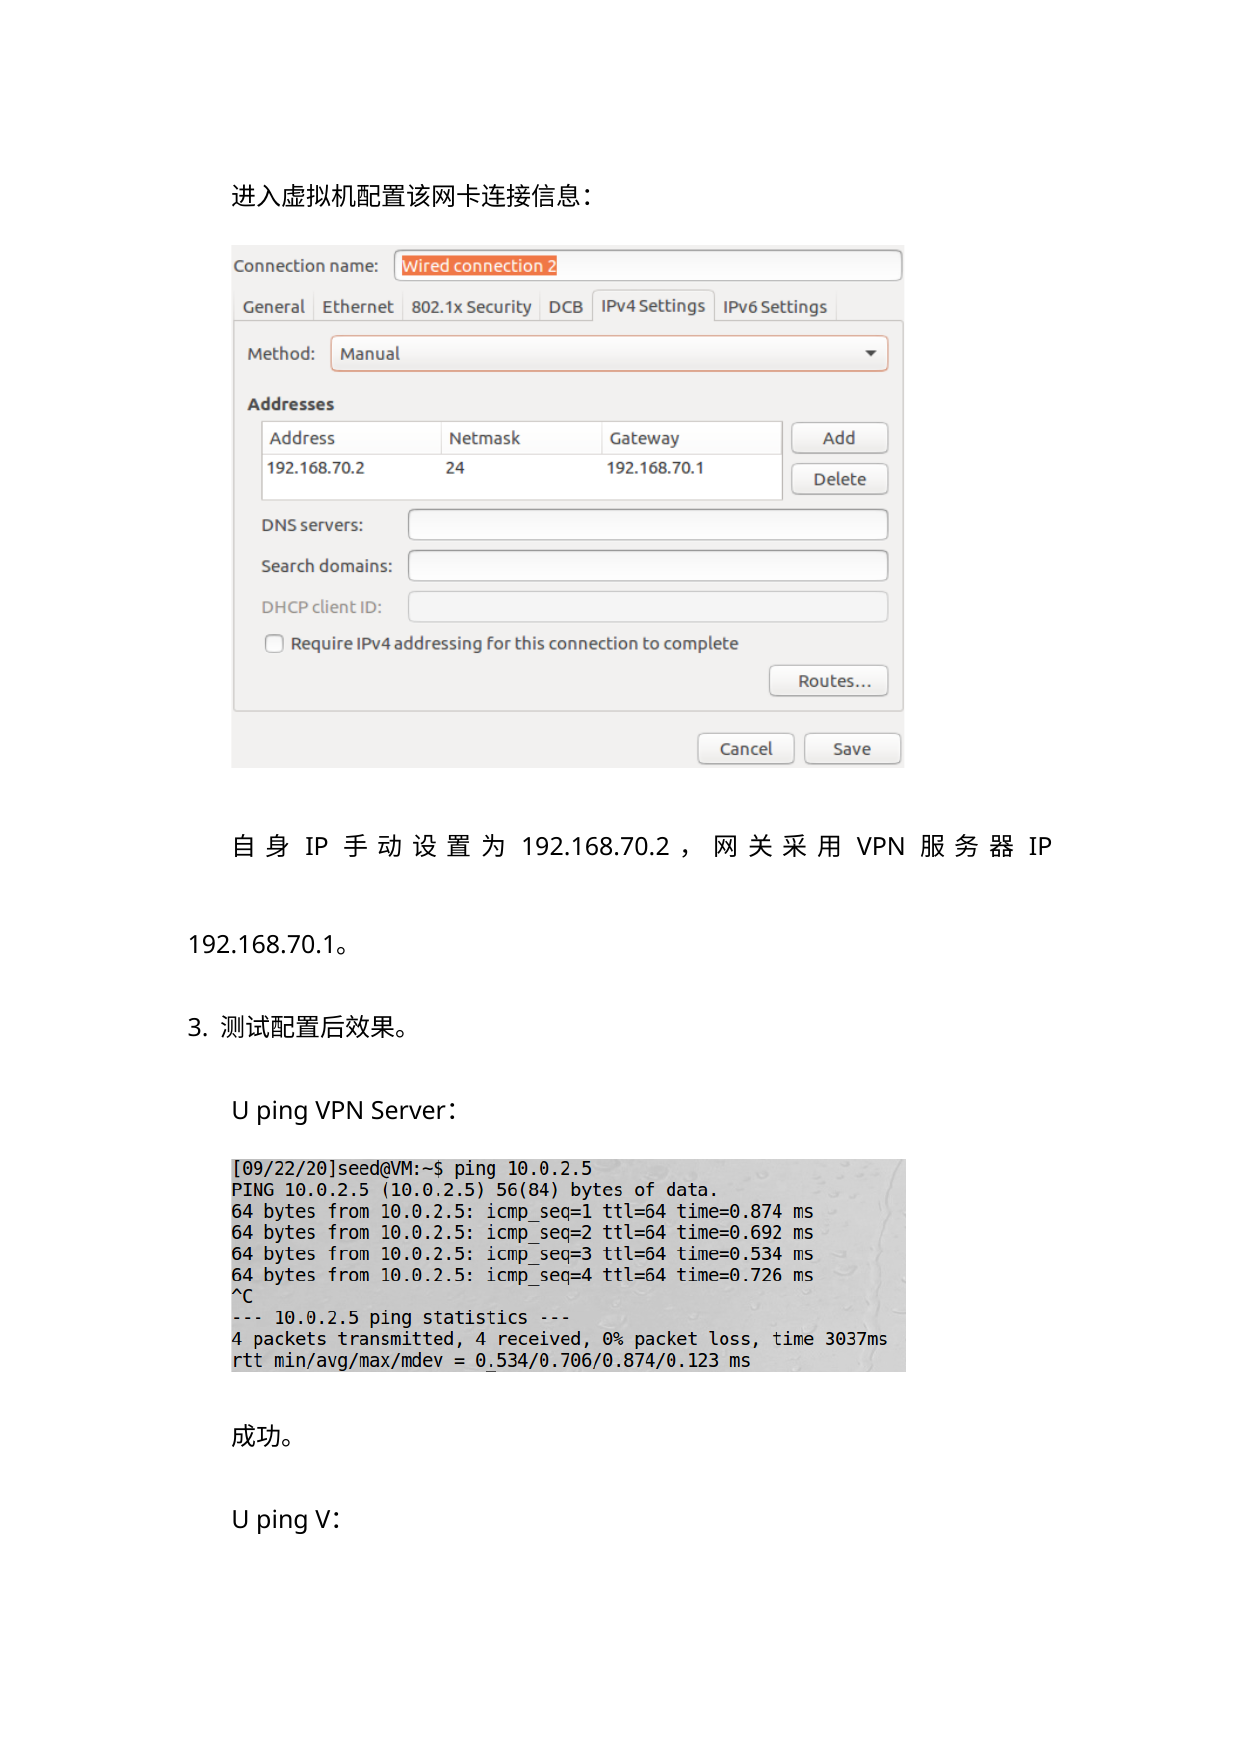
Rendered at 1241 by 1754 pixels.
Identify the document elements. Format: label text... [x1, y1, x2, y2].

text 进入虚拟机配置该网卡连接信息： [187, 162, 1053, 227]
text 成功。 [187, 1402, 1053, 1467]
picture [231, 1159, 906, 1372]
picture [231, 245, 905, 768]
list U ping VPN Server： [187, 1076, 1053, 1141]
list 测试配置后效果。 [187, 993, 1053, 1058]
text U ping V： [187, 1485, 1053, 1550]
text 自身IP手动设置为192.168.70.2，网关采用VPN服务器IP 192.168.70.1。 [187, 812, 1053, 975]
